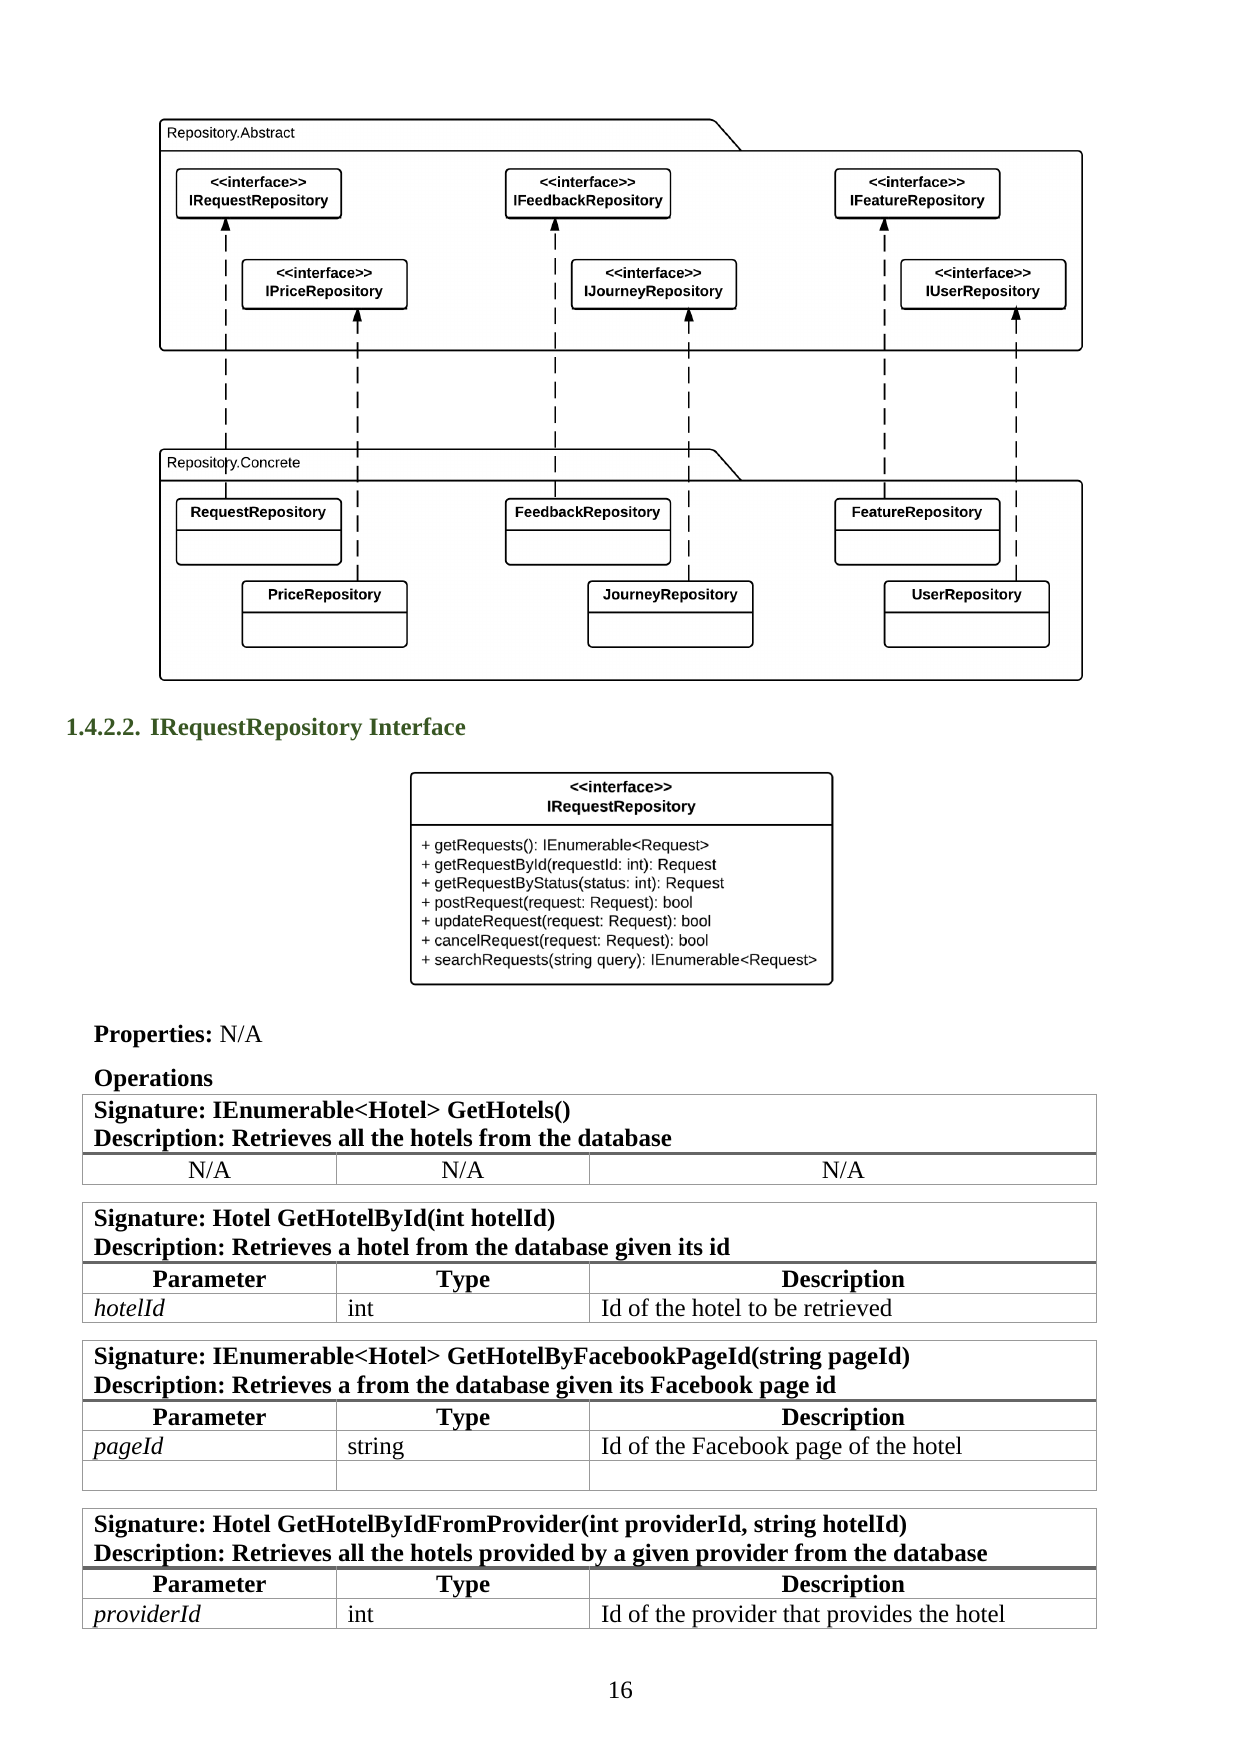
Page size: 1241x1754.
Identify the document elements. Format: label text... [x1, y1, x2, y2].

table_cell Description [590, 1402, 1096, 1430]
table_cell pageId [83, 1431, 336, 1460]
table_cell Id of the Facebook page of the hotel [590, 1431, 1096, 1460]
picture [393, 755, 847, 1001]
table_cell Description [590, 1570, 1096, 1598]
table_header Signature: IEnumerable<Hotel> GetHotels() Description: Retrieves all the hotels from the database [83, 1095, 1096, 1152]
table_cell Parameter [83, 1264, 336, 1292]
table_cell providerId [83, 1599, 336, 1628]
table_cell string [337, 1431, 589, 1460]
table_cell N/A [337, 1155, 589, 1184]
subtitle IRequestRepository Interface [141, 712, 1146, 741]
table_header Signature: IEnumerable<Hotel> GetHotelByFacebookPageId(string pageId) Description: Retrieves a from the database given its Facebook page id [83, 1341, 1096, 1398]
table_cell N/A [83, 1155, 336, 1184]
table_header Signature: Hotel GetHotelById(int hotelId) Description: Retrieves a hotel from the database given its id [83, 1203, 1096, 1261]
picture [144, 103, 1096, 694]
table_cell Id of the provider that provides the hotel [590, 1599, 1096, 1628]
table_cell int [337, 1599, 589, 1628]
table_cell Parameter [83, 1402, 336, 1430]
table_cell N/A [590, 1155, 1096, 1184]
table_cell [337, 1461, 589, 1490]
text Properties: N/A [94, 1019, 1146, 1048]
table_header Signature: Hotel GetHotelByIdFromProvider(int providerId, string hotelId) Description: Retrieves all the hotels provided by a given provider from the database [83, 1509, 1096, 1566]
table_cell Description [590, 1264, 1096, 1292]
table_cell Type [337, 1402, 589, 1430]
table_cell hotelId [83, 1294, 336, 1322]
table_cell Type [337, 1570, 589, 1598]
table_cell [83, 1461, 336, 1490]
table_cell int [337, 1294, 589, 1322]
table_cell Id of the hotel to be retrieved [590, 1294, 1096, 1322]
text Operations [94, 1063, 1146, 1091]
table_cell Type [337, 1264, 589, 1292]
table_cell [590, 1461, 1096, 1490]
table_cell Parameter [83, 1570, 336, 1598]
